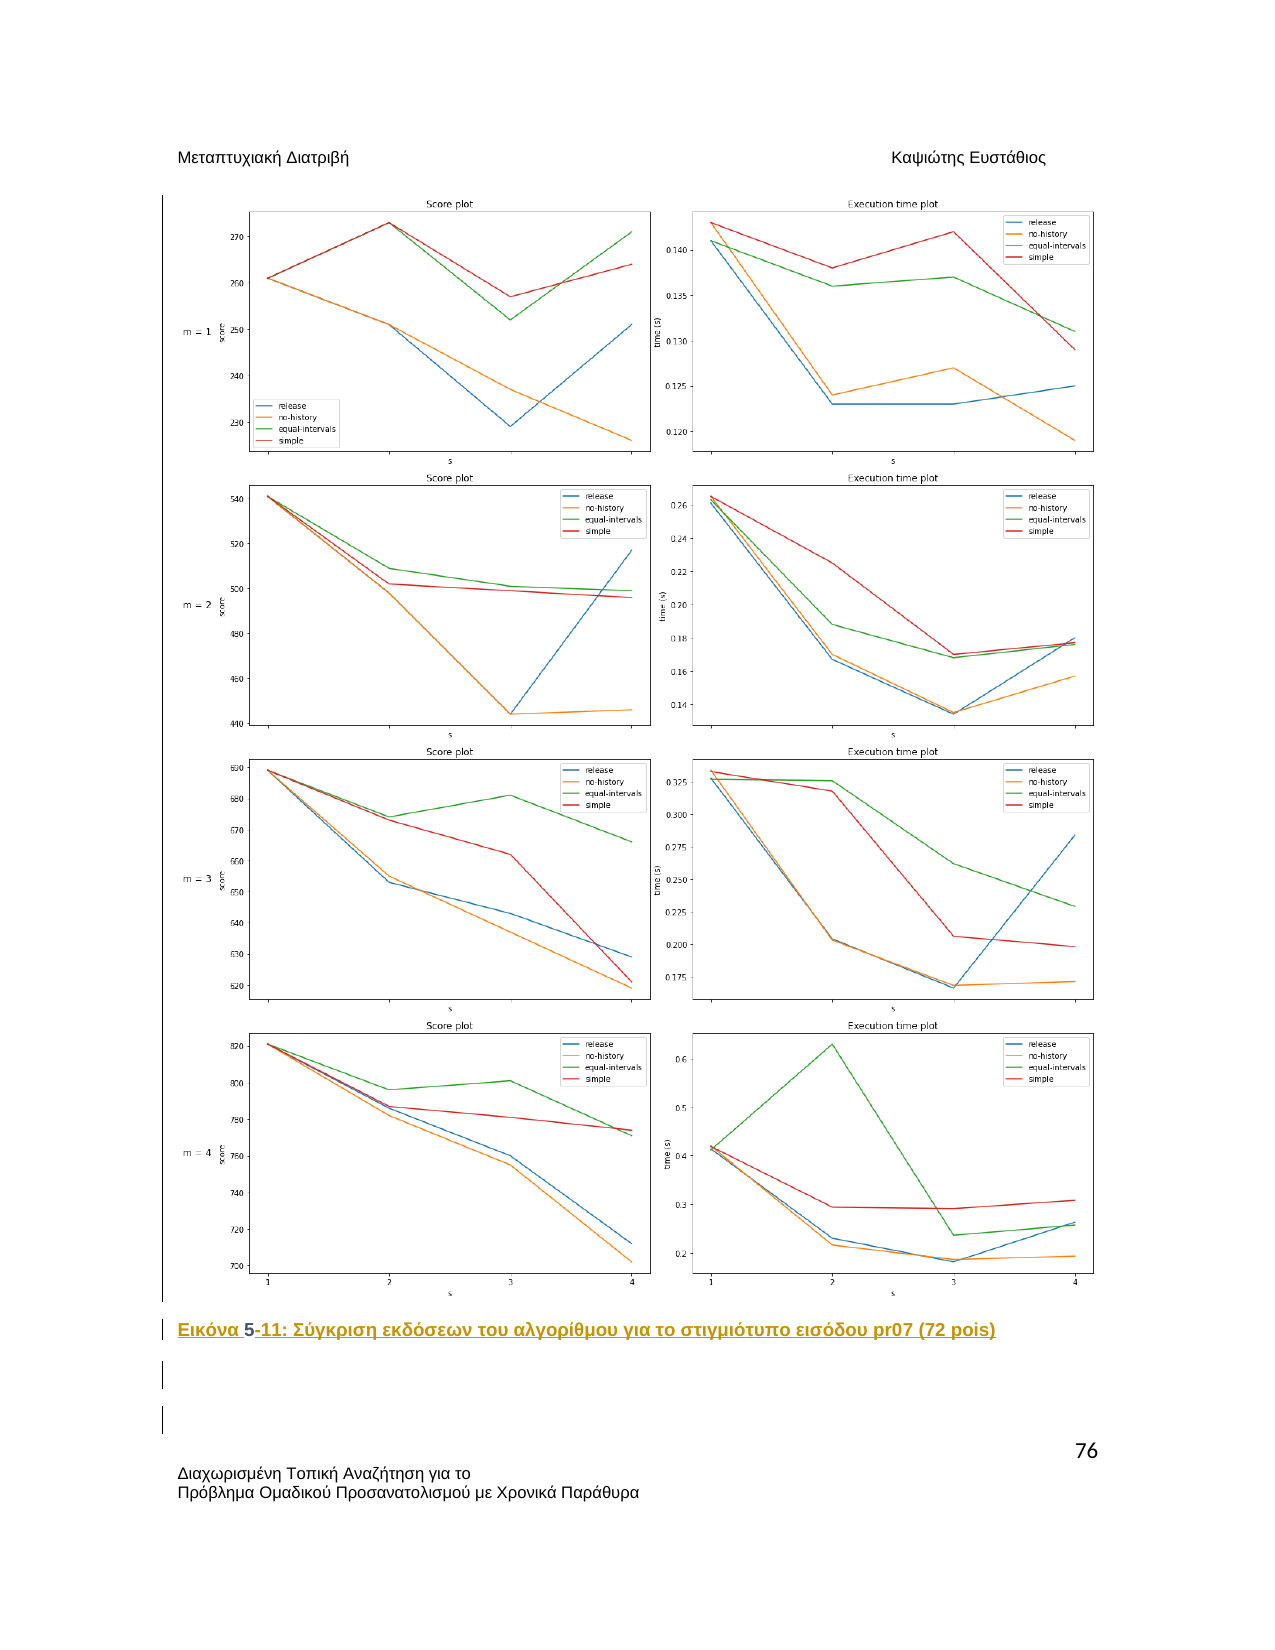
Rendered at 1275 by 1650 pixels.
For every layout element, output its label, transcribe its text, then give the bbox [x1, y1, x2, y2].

picture [177, 194, 1098, 1302]
text 5 [177, 1319, 1098, 1340]
